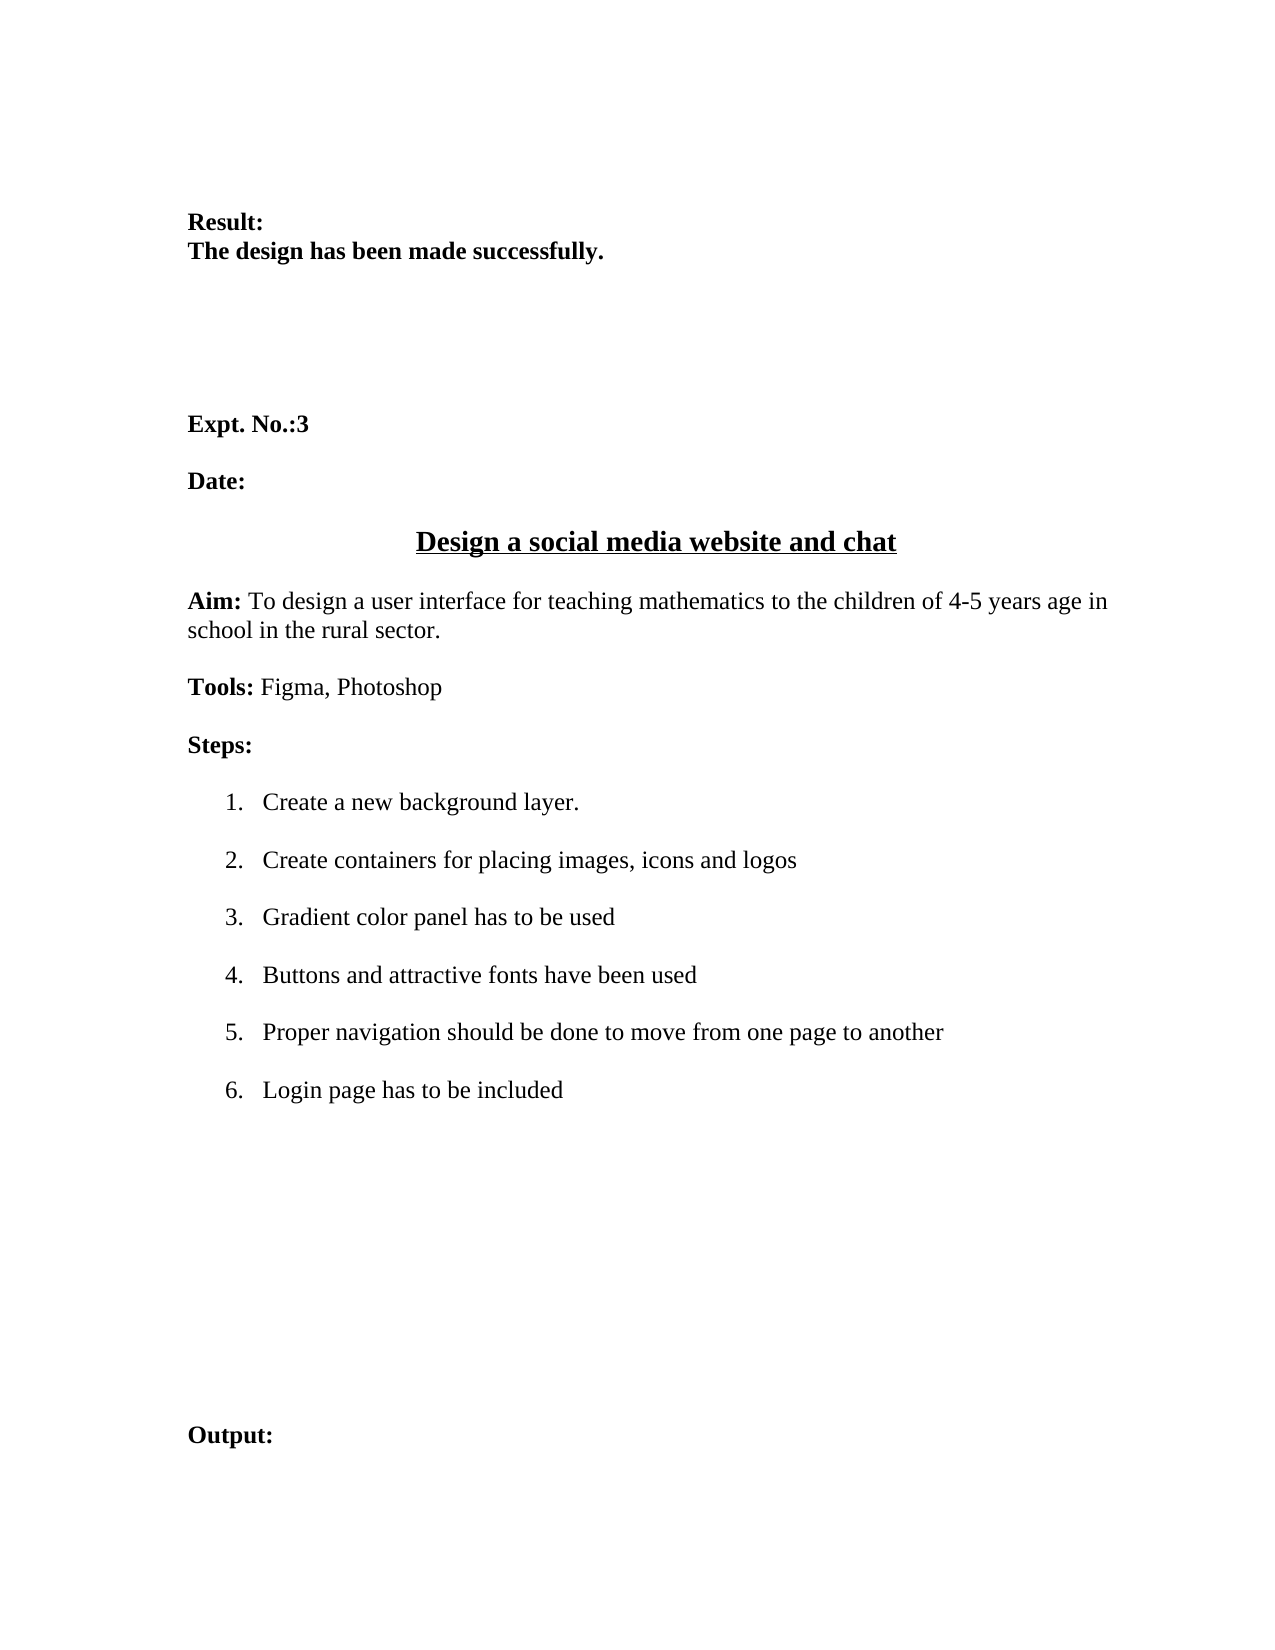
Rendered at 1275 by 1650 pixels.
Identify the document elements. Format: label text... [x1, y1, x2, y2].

list Create a new background layer. [225, 787, 1125, 816]
text Expt. No.:3 [187, 409, 1125, 437]
text Design a social media website and chat [187, 524, 1125, 557]
list Create containers for placing images, icons and logos [225, 845, 1125, 873]
text Date: [187, 466, 1125, 495]
text The design has been made successfully. [187, 236, 1125, 265]
text Output: [187, 1420, 1125, 1448]
list Buttons and attractive fonts have been used [225, 960, 1125, 988]
text Result: [187, 207, 1125, 236]
list Login page has to be included [225, 1075, 1125, 1103]
text Tools: Figma, Photoshop [187, 672, 1125, 701]
text Steps: [187, 730, 1125, 758]
text Aim: To design a user interface for teaching mathematics to the children of 4-5 years age in school in the rural sector. [187, 586, 1125, 643]
list Proper navigation should be done to move from one page to another [225, 1017, 1125, 1046]
list Gradient color panel has to be used [225, 902, 1125, 931]
